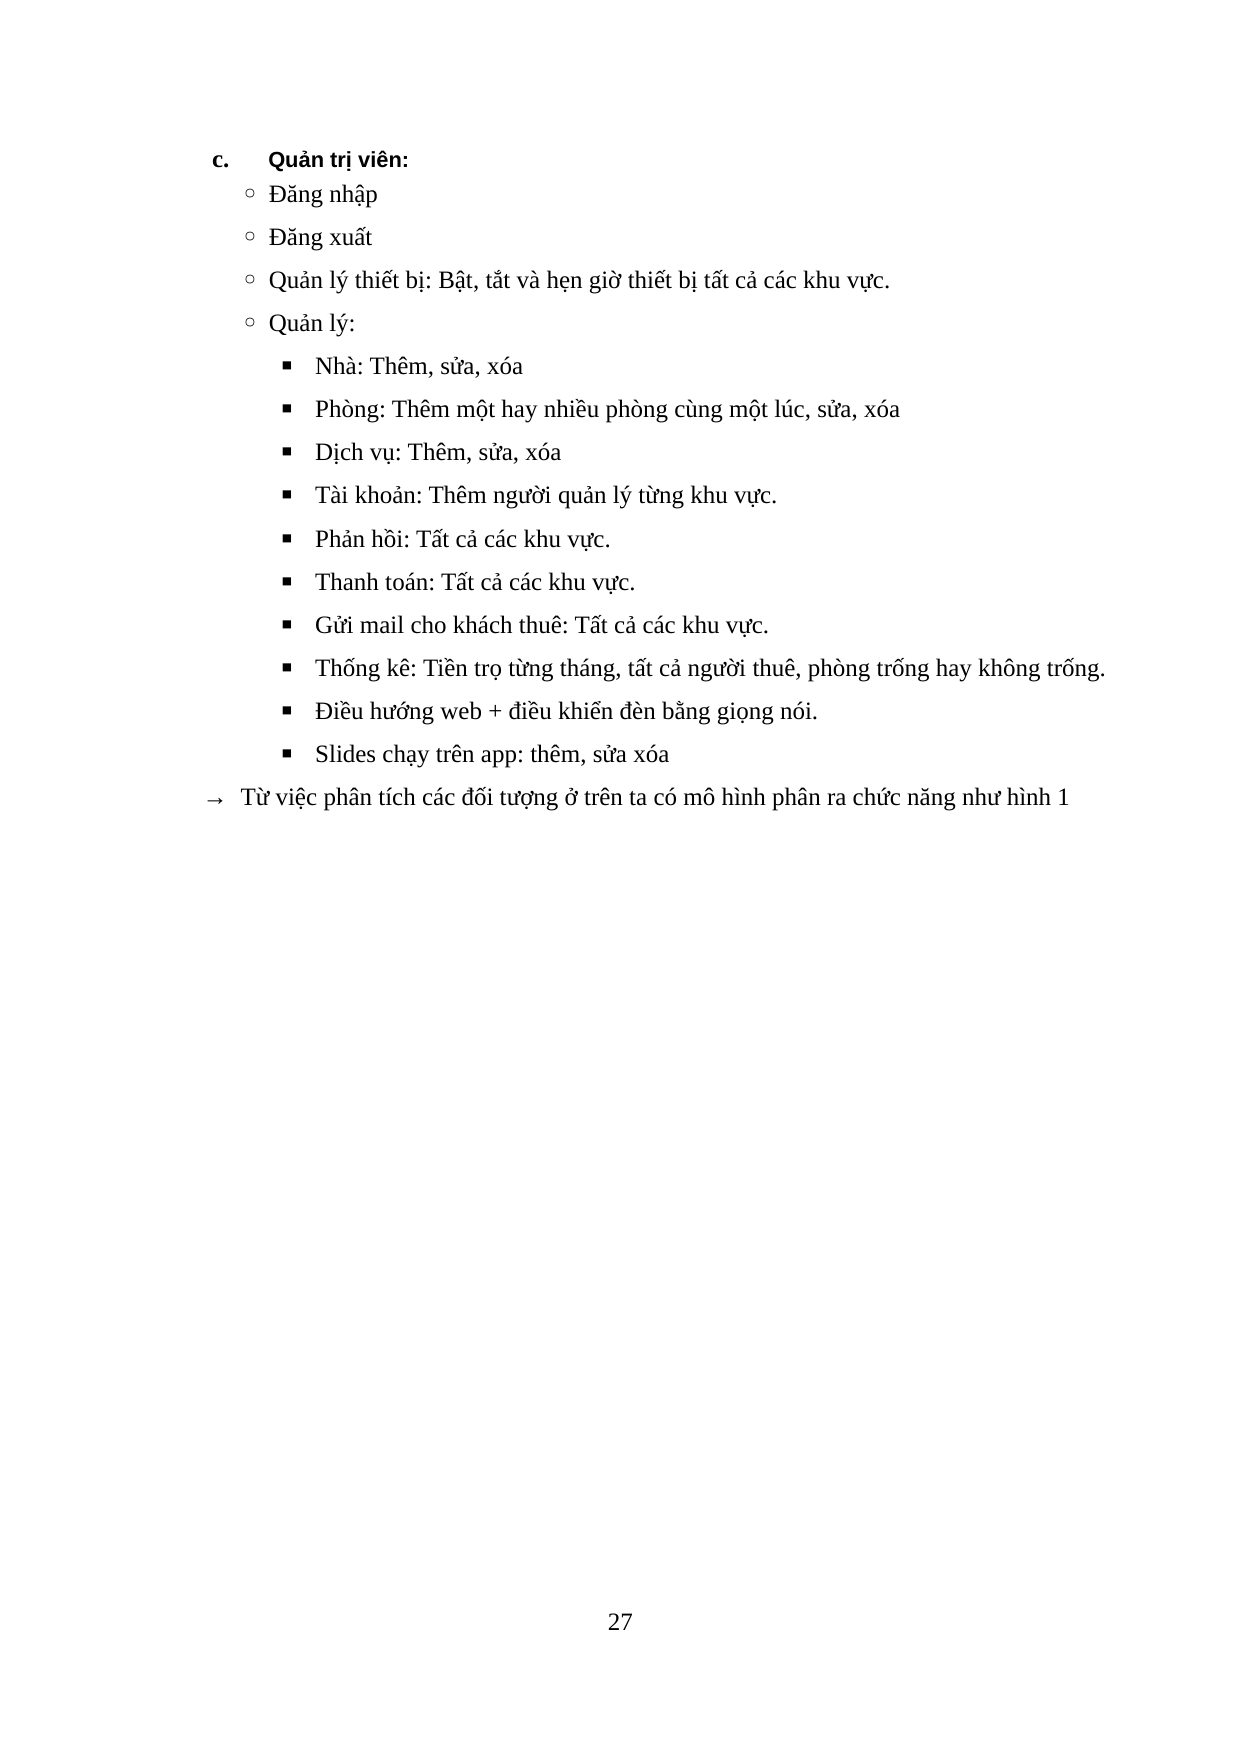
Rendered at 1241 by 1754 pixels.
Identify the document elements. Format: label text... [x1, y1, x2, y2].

list Slides chạy trên app: thêm, sửa xóa [277, 739, 1122, 768]
list Nhà: Thêm, sửa, xóa [277, 351, 1122, 380]
list Quản lý: [240, 308, 1122, 337]
list Điều hướng web + điều khiển đèn bằng giọng nói. [277, 696, 1122, 725]
list Gửi mail cho khách thuê: Tất cả các khu vực. [277, 610, 1122, 639]
list Dịch vụ: Thêm, sửa, xóa [277, 437, 1122, 466]
list Quản lý thiết bị: Bật, tắt và hẹn giờ thiết bị tất cả các khu vực. [240, 265, 1122, 294]
list Đăng nhập [240, 179, 1122, 207]
list Thống kê: Tiền trọ từng tháng, tất cả người thuê, phòng trống hay không trống. [277, 653, 1122, 682]
list Tài khoản: Thêm người quản lý từng khu vực. [277, 481, 1122, 509]
list Đăng xuất [240, 222, 1122, 251]
text → Từ việc phân tích các đối tượng ở trên ta có mô hình phân ra chức năng như hình 1 [202, 782, 1122, 811]
list Thanh toán: Tất cả các khu vực. [277, 567, 1122, 596]
subtitle Quản trị viên: [156, 144, 1122, 172]
list Phòng: Thêm một hay nhiều phòng cùng một lúc, sửa, xóa [277, 394, 1122, 423]
list Phản hồi: Tất cả các khu vực. [277, 524, 1122, 552]
